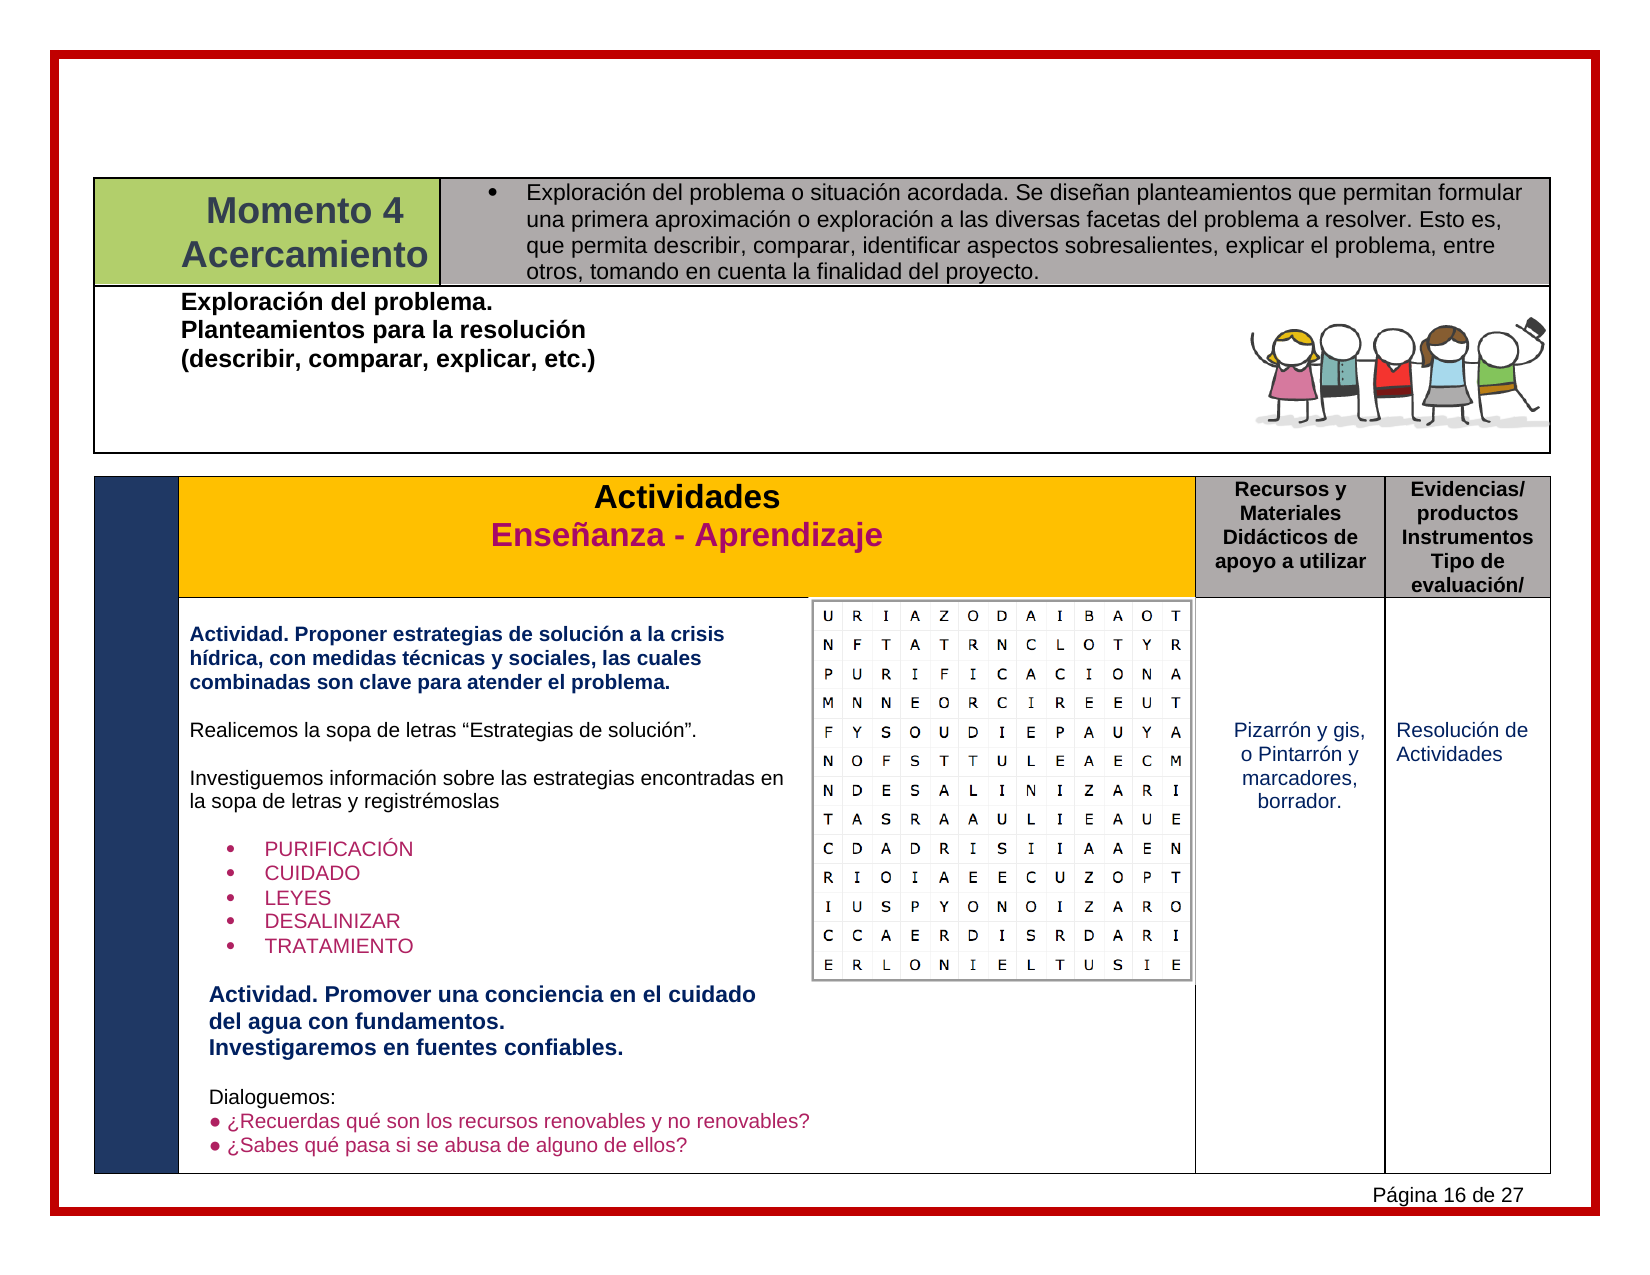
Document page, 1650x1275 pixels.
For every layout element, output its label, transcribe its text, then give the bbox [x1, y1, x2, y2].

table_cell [1196, 598, 1384, 1173]
table_header Recursos y Materiales Didácticos de apoyo a utilizar [1196, 477, 1384, 597]
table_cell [179, 598, 1195, 1173]
table_header Actividades Enseñanza - Aprendizaje [179, 477, 1195, 597]
table_cell Momento 4 Acercamiento [95, 179, 439, 284]
table_cell Exploración del problema. Planteamientos para la resolución (describir, comparar, explicar, etc.) [95, 287, 1219, 452]
picture [1219, 284, 1562, 452]
table_header [95, 477, 178, 1173]
table_cell Exploración del problema o situación acordada. Se diseñan planteamientos que permitan formular una primera aproximación o exploración a las diversas facetas del problema a resolver. Esto es, que permita describir, comparar, identificar aspectos sobresalientes, explicar el problema, entre otros, tomando en cuenta la finalidad del proyecto. [441, 179, 1549, 284]
picture [808, 597, 1196, 985]
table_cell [1386, 598, 1550, 1173]
table_header Evidencias/ productos Instrumentos Tipo de evaluación/ [1386, 477, 1550, 597]
